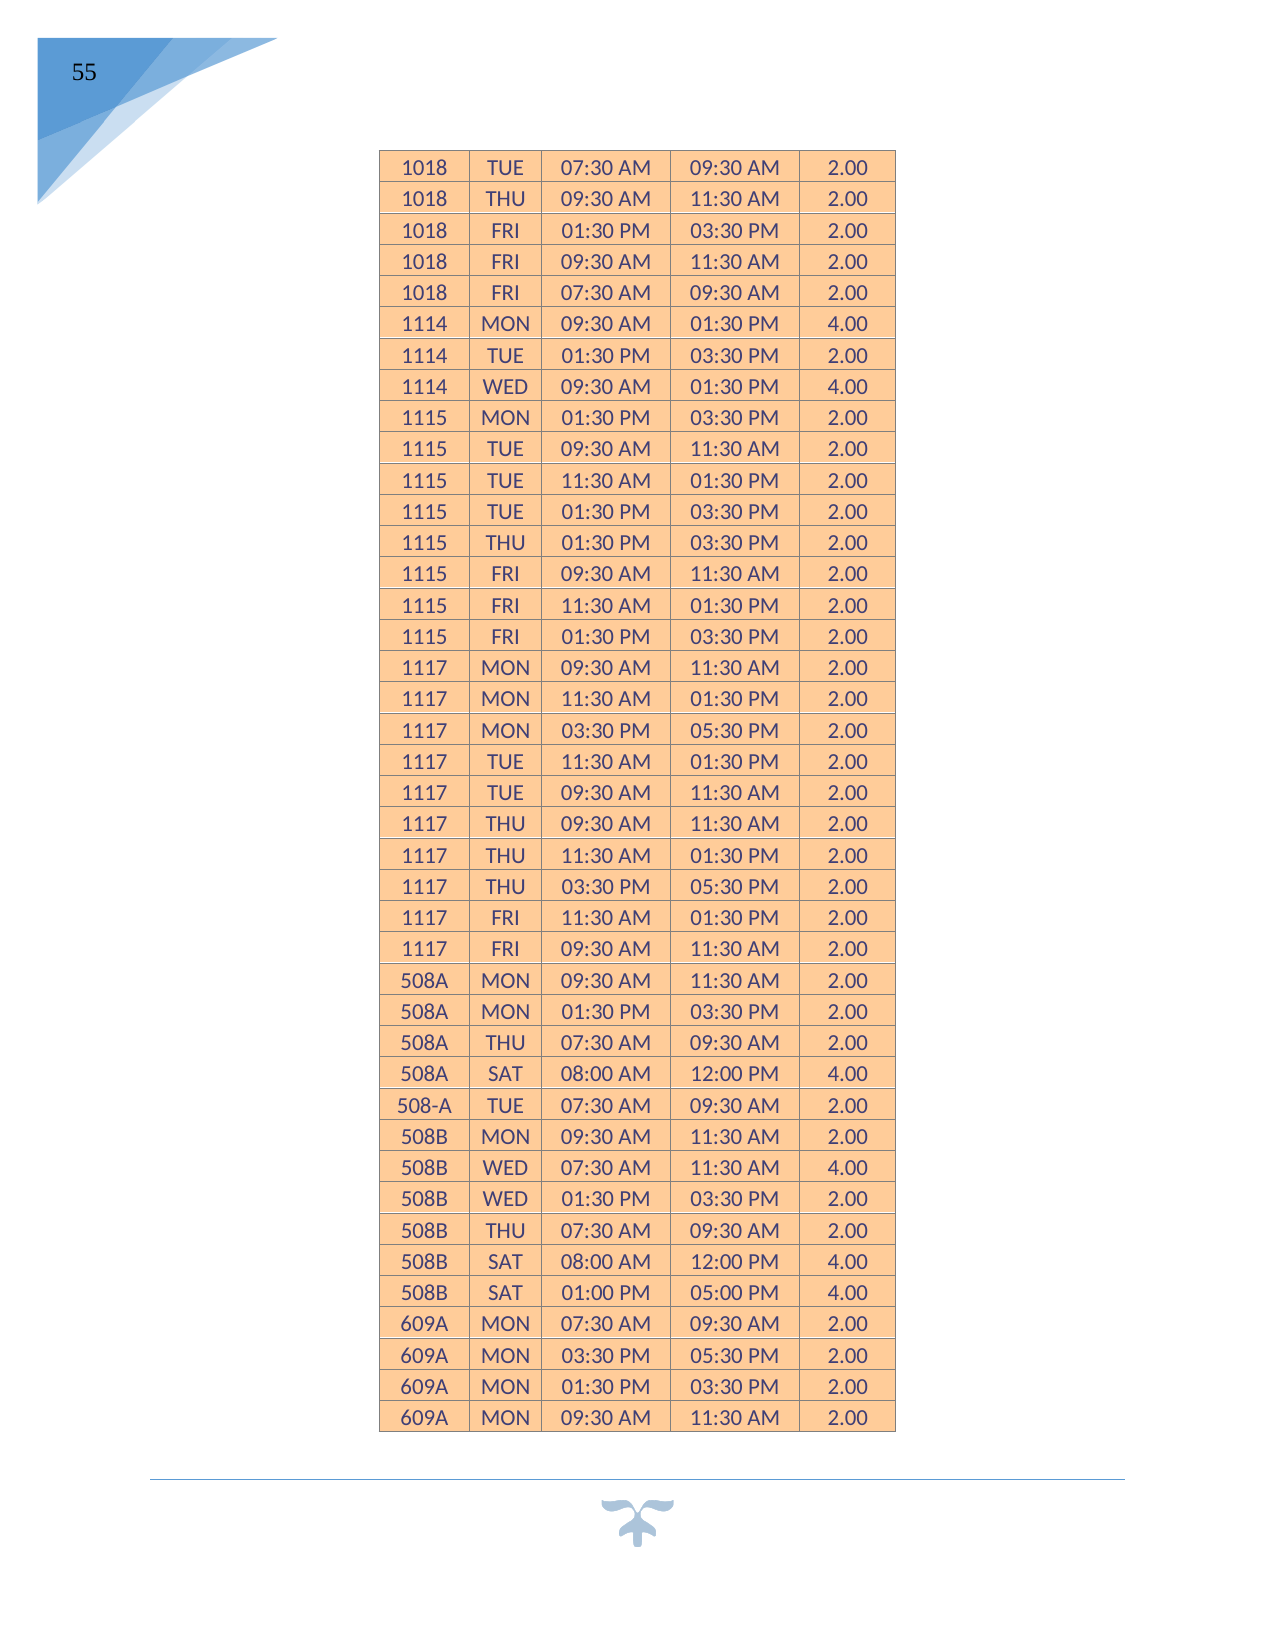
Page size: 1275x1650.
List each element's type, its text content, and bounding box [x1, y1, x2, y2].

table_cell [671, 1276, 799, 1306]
table_cell 2.00 [800, 901, 895, 931]
table_cell THU [470, 182, 541, 212]
table_cell FRI [470, 901, 541, 931]
table_cell MON [470, 651, 541, 681]
table_cell FRI [470, 557, 541, 587]
table_cell 2.00 [800, 776, 895, 806]
table_cell 2.00 [800, 432, 895, 462]
table_cell 1115 [380, 557, 469, 587]
table_cell 1117 [380, 714, 469, 744]
table_cell THU [470, 839, 541, 869]
table_cell THU [470, 526, 541, 556]
table_cell 2.00 [800, 839, 895, 869]
table_cell 09:30 AM [671, 151, 799, 181]
table_cell 508A [380, 1057, 469, 1087]
table_cell 2.00 [800, 714, 895, 744]
table_cell 01:30 PM [671, 682, 799, 712]
table_cell 11:30 AM [671, 651, 799, 681]
table_cell 2.00 [800, 151, 895, 181]
table_cell 09:30 AM [542, 1120, 670, 1150]
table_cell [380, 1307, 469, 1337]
table_cell FRI [470, 932, 541, 962]
table_cell 11:30 AM [542, 901, 670, 931]
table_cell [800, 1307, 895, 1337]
table_cell 01:30 PM [542, 995, 670, 1025]
table_cell 508B [380, 1182, 469, 1212]
table_cell 11:30 AM [542, 745, 670, 775]
table_cell MON [470, 682, 541, 712]
table_cell 03:30 PM [671, 526, 799, 556]
table_cell TUE [470, 1089, 541, 1119]
table_cell 2.00 [800, 1026, 895, 1056]
table_cell 03:30 PM [671, 495, 799, 525]
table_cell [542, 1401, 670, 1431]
table_cell 1115 [380, 526, 469, 556]
table_cell FRI [470, 589, 541, 619]
table_cell 01:30 PM [542, 401, 670, 431]
table_cell 1018 [380, 182, 469, 212]
table_cell 09:30 AM [542, 182, 670, 212]
table_cell 2.00 [800, 932, 895, 962]
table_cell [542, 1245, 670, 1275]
table_cell 09:30 AM [671, 276, 799, 306]
table_cell 2.00 [800, 995, 895, 1025]
table_cell 4.00 [800, 307, 895, 337]
table_cell 1114 [380, 307, 469, 337]
table_cell 2.00 [800, 745, 895, 775]
table_cell FRI [470, 620, 541, 650]
table_cell 01:30 PM [671, 745, 799, 775]
table_cell 508B [380, 1214, 469, 1244]
table_cell MON [470, 307, 541, 337]
table_cell 07:30 AM [542, 1089, 670, 1119]
table_cell 03:30 PM [671, 995, 799, 1025]
table_cell 2.00 [800, 620, 895, 650]
table_cell 09:30 AM [671, 1026, 799, 1056]
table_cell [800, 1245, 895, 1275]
table_cell 11:30 AM [671, 182, 799, 212]
table_cell TUE [470, 464, 541, 494]
table_cell 508-A [380, 1089, 469, 1119]
table_cell 1117 [380, 776, 469, 806]
table_cell 03:30 PM [542, 714, 670, 744]
table_cell 4.00 [800, 1151, 895, 1181]
table_cell MON [470, 964, 541, 994]
table_cell 2.00 [800, 214, 895, 244]
table_cell 2.00 [800, 964, 895, 994]
table_cell 2.00 [800, 1182, 895, 1212]
table_cell TUE [470, 776, 541, 806]
table_cell WED [470, 1182, 541, 1212]
table_cell 07:30 AM [542, 151, 670, 181]
table_cell MON [470, 1120, 541, 1150]
table_cell FRI [470, 245, 541, 275]
table_cell 1114 [380, 339, 469, 369]
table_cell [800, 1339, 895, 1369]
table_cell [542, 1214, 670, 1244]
table_cell 07:30 AM [542, 1026, 670, 1056]
table_cell 07:30 AM [542, 276, 670, 306]
table_cell 1117 [380, 651, 469, 681]
table_cell 01:30 PM [671, 589, 799, 619]
table_cell 2.00 [800, 464, 895, 494]
table_cell 09:30 AM [542, 432, 670, 462]
table_cell 01:30 PM [542, 620, 670, 650]
table_cell 1117 [380, 682, 469, 712]
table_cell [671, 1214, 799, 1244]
table_cell 2.00 [800, 682, 895, 712]
table_cell 09:30 AM [542, 964, 670, 994]
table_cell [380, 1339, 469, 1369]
table_cell 1018 [380, 214, 469, 244]
table_cell 11:30 AM [542, 464, 670, 494]
table_cell 01:30 PM [671, 307, 799, 337]
table_cell TUE [470, 745, 541, 775]
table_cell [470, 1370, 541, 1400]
table_cell 1115 [380, 620, 469, 650]
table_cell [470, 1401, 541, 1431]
table_cell 2.00 [800, 245, 895, 275]
table_cell 03:30 PM [671, 401, 799, 431]
table_cell 508A [380, 995, 469, 1025]
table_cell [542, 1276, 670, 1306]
table_cell 01:30 PM [671, 464, 799, 494]
table_cell 1117 [380, 870, 469, 900]
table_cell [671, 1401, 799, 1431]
table_cell 12:00 PM [671, 1057, 799, 1087]
table_cell TUE [470, 151, 541, 181]
table_cell 1117 [380, 745, 469, 775]
table_cell 11:30 AM [671, 432, 799, 462]
table_cell 01:30 PM [542, 214, 670, 244]
table_cell 2.00 [800, 870, 895, 900]
table_cell 09:30 AM [671, 1089, 799, 1119]
table_cell SAT [470, 1057, 541, 1087]
table_cell 11:30 AM [671, 964, 799, 994]
table_cell 1115 [380, 432, 469, 462]
table_cell 01:30 PM [542, 1182, 670, 1212]
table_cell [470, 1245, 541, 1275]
table_cell 508A [380, 1026, 469, 1056]
table_cell 03:30 PM [671, 1182, 799, 1212]
table_cell 1117 [380, 839, 469, 869]
table_cell 11:30 AM [671, 1120, 799, 1150]
table_cell FRI [470, 276, 541, 306]
table_cell 09:30 AM [542, 245, 670, 275]
table_cell MON [470, 401, 541, 431]
table_cell 09:30 AM [542, 557, 670, 587]
table_cell 01:30 PM [671, 370, 799, 400]
table_cell 09:30 AM [542, 651, 670, 681]
table_cell 05:30 PM [671, 714, 799, 744]
table_cell 01:30 PM [542, 339, 670, 369]
table_cell 1117 [380, 901, 469, 931]
table_cell 11:30 AM [671, 932, 799, 962]
table_cell 01:30 PM [671, 839, 799, 869]
table_cell 01:30 PM [542, 526, 670, 556]
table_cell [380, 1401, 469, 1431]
table_cell 11:30 AM [671, 245, 799, 275]
table_cell 11:30 AM [671, 776, 799, 806]
table_cell 09:30 AM [542, 807, 670, 837]
table_cell MON [470, 714, 541, 744]
table_cell 11:30 AM [671, 807, 799, 837]
table_cell 2.00 [800, 526, 895, 556]
table_cell 2.00 [800, 339, 895, 369]
table_cell 2.00 [800, 807, 895, 837]
table_cell WED [470, 1151, 541, 1181]
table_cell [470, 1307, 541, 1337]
table_cell 03:30 PM [671, 214, 799, 244]
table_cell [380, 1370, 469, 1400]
table_cell 4.00 [800, 370, 895, 400]
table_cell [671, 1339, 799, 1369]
table_cell 508A [380, 964, 469, 994]
table_cell TUE [470, 339, 541, 369]
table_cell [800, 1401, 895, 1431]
table_cell 2.00 [800, 401, 895, 431]
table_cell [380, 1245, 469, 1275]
table_cell TUE [470, 432, 541, 462]
table_cell 2.00 [800, 276, 895, 306]
table_cell 1115 [380, 401, 469, 431]
table_cell 09:30 AM [542, 776, 670, 806]
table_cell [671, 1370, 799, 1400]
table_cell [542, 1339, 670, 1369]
table_cell 09:30 AM [542, 307, 670, 337]
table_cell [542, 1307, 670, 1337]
table_cell 2.00 [800, 495, 895, 525]
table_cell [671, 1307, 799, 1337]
table_cell 2.00 [800, 651, 895, 681]
table_cell 11:30 AM [542, 589, 670, 619]
table_cell 11:30 AM [671, 557, 799, 587]
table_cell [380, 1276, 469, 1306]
table_cell THU [470, 1214, 541, 1244]
table_cell 2.00 [800, 589, 895, 619]
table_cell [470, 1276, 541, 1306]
table_cell THU [470, 870, 541, 900]
table_cell 09:30 AM [542, 370, 670, 400]
table_cell 2.00 [800, 1120, 895, 1150]
table_cell 11:30 AM [671, 1151, 799, 1181]
table_cell 01:30 PM [671, 901, 799, 931]
table_cell 11:30 AM [542, 839, 670, 869]
table_cell 2.00 [800, 557, 895, 587]
table_cell 03:30 PM [671, 620, 799, 650]
table_cell 05:30 PM [671, 870, 799, 900]
table_cell FRI [470, 214, 541, 244]
table_cell 01:30 PM [542, 495, 670, 525]
table_cell THU [470, 807, 541, 837]
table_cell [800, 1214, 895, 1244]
table_cell 2.00 [800, 1089, 895, 1119]
table_cell 1115 [380, 464, 469, 494]
table_cell 1114 [380, 370, 469, 400]
table_cell 07:30 AM [542, 1151, 670, 1181]
picture [37, 37, 279, 206]
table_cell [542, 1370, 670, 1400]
table_cell 08:00 AM [542, 1057, 670, 1087]
table_cell THU [470, 1026, 541, 1056]
table_cell 1018 [380, 245, 469, 275]
table_cell 03:30 PM [671, 339, 799, 369]
table_cell 1115 [380, 495, 469, 525]
table_cell 1018 [380, 276, 469, 306]
table_cell 09:30 AM [542, 932, 670, 962]
table_cell 1115 [380, 589, 469, 619]
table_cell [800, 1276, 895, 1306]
table_cell 1117 [380, 807, 469, 837]
table_cell 508B [380, 1151, 469, 1181]
table_cell 2.00 [800, 182, 895, 212]
table_cell TUE [470, 495, 541, 525]
table_cell 11:30 AM [542, 682, 670, 712]
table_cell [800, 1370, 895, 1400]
table_cell 1018 [380, 151, 469, 181]
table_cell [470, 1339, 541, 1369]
table_cell 03:30 PM [542, 870, 670, 900]
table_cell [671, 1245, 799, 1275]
table_cell 1117 [380, 932, 469, 962]
table_cell 4.00 [800, 1057, 895, 1087]
table_cell WED [470, 370, 541, 400]
table_cell MON [470, 995, 541, 1025]
table_cell 508B [380, 1120, 469, 1150]
